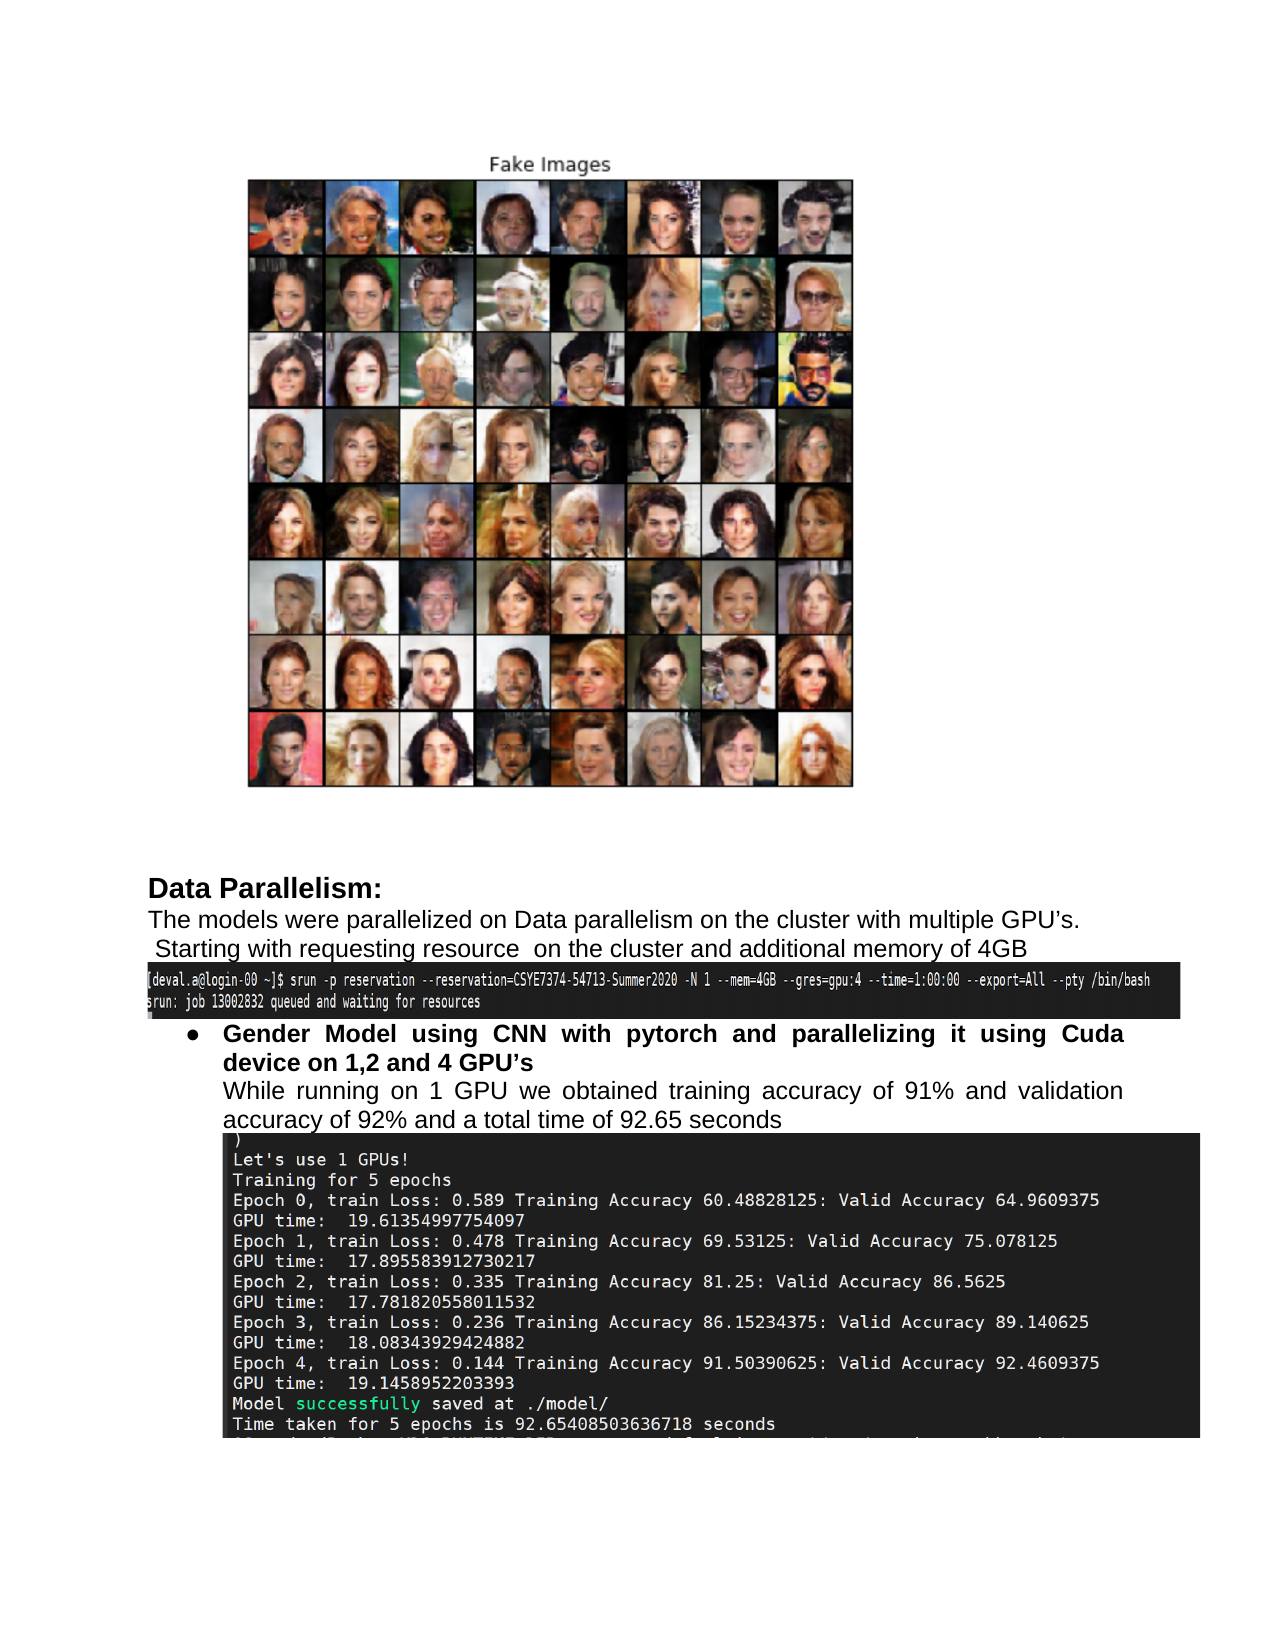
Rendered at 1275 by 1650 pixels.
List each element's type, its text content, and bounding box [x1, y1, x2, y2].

text Starting with requesting resource on the cluster and additional memory of 4GB [148, 934, 1125, 962]
picture [147, 962, 1181, 1019]
text Data Parallelism: [148, 871, 1125, 905]
text The models were parallelized on Data parallelism on the cluster with multiple GPU’s. [148, 905, 1125, 934]
picture [222, 150, 882, 805]
picture [222, 1133, 1200, 1438]
text While running on 1 GPU we obtained training accuracy of 91% and validation accuracy of 92% and a total time of 92.65 seconds [223, 1076, 1125, 1133]
list Gender Model using CNN with pytorch and parallelizing it using Cuda device on 1,2 and 4 GPU’s [185, 1019, 1125, 1076]
